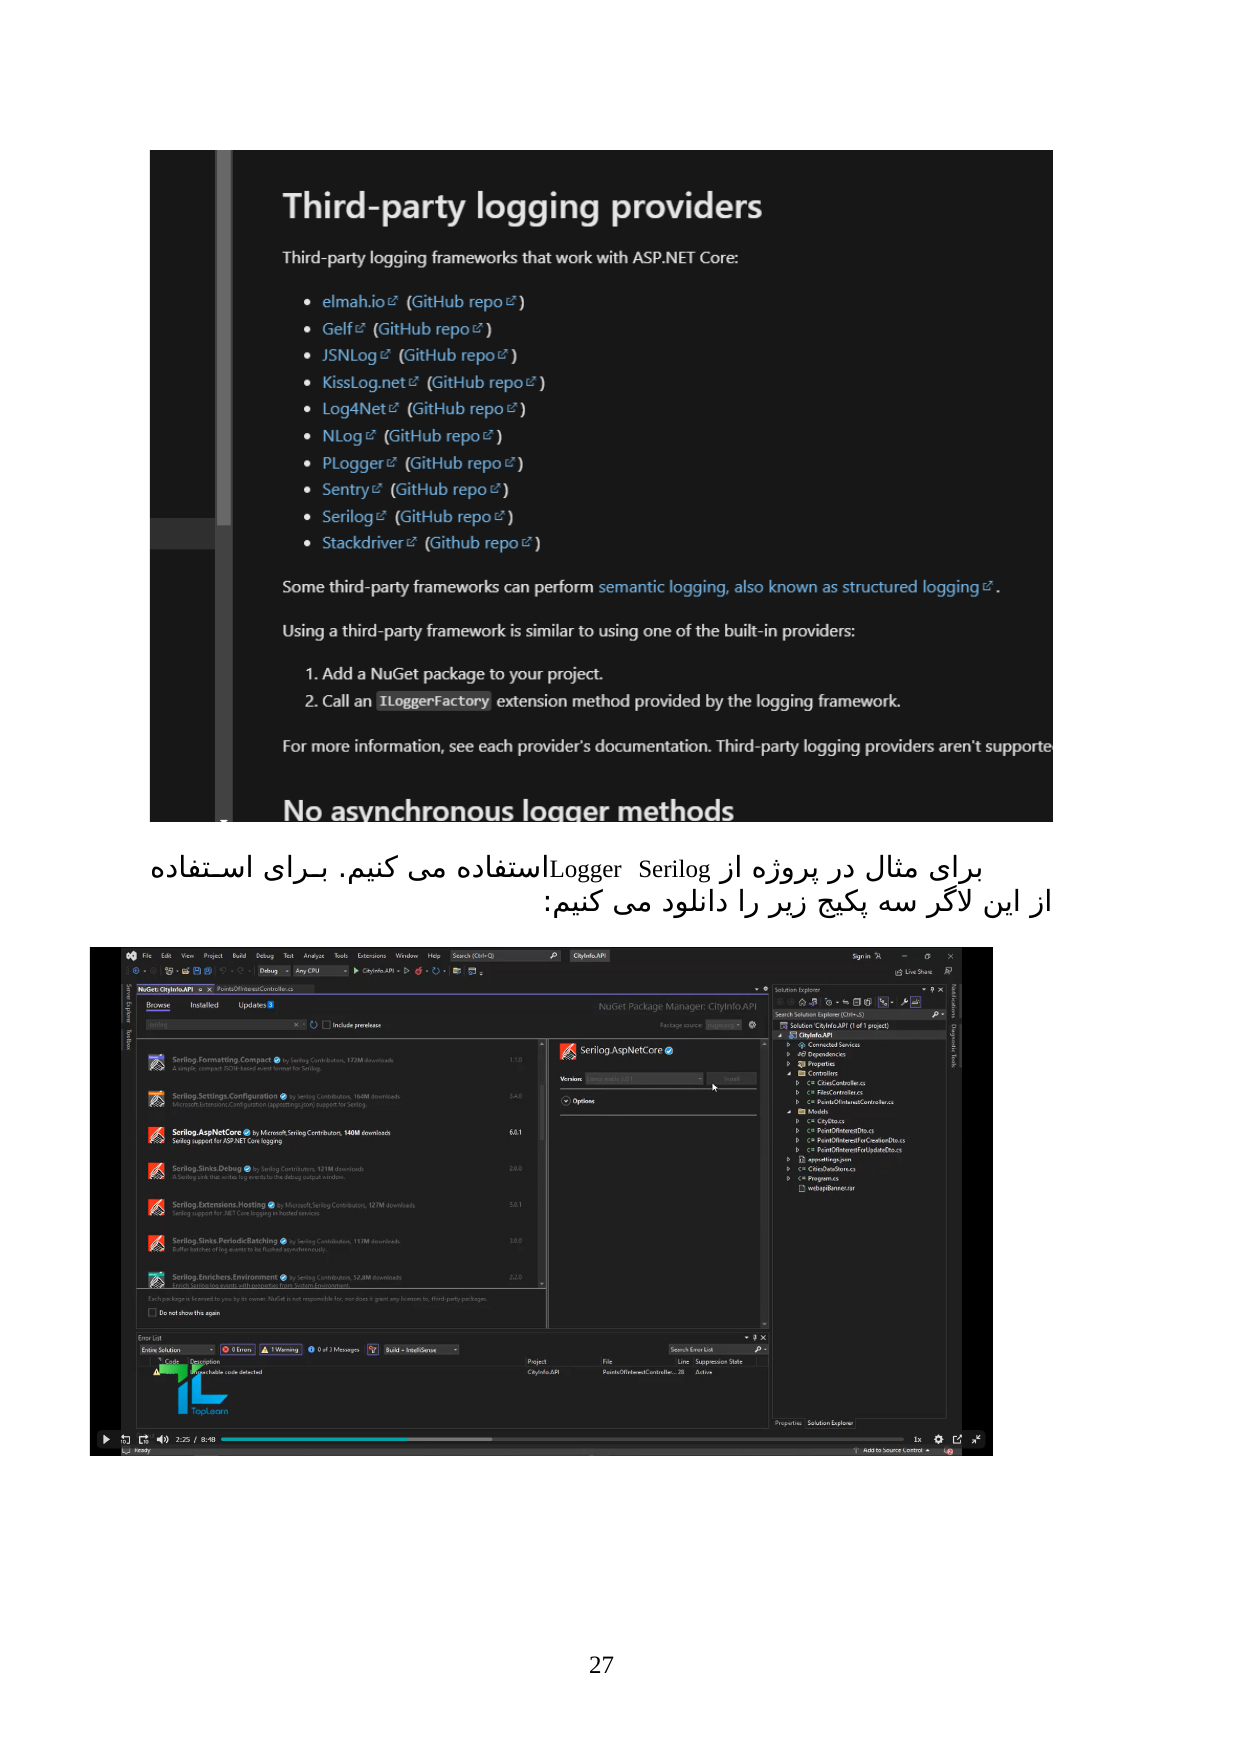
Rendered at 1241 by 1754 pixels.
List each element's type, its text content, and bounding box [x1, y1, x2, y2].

text برای مثال در پروژه از Logger Serilogاستفاده می کنیم. برای استفاده از این لاگر سه پکیج زیر را دانلود می کنیم: [150, 851, 1053, 918]
picture [149, 150, 1053, 822]
picture [89, 947, 993, 1456]
